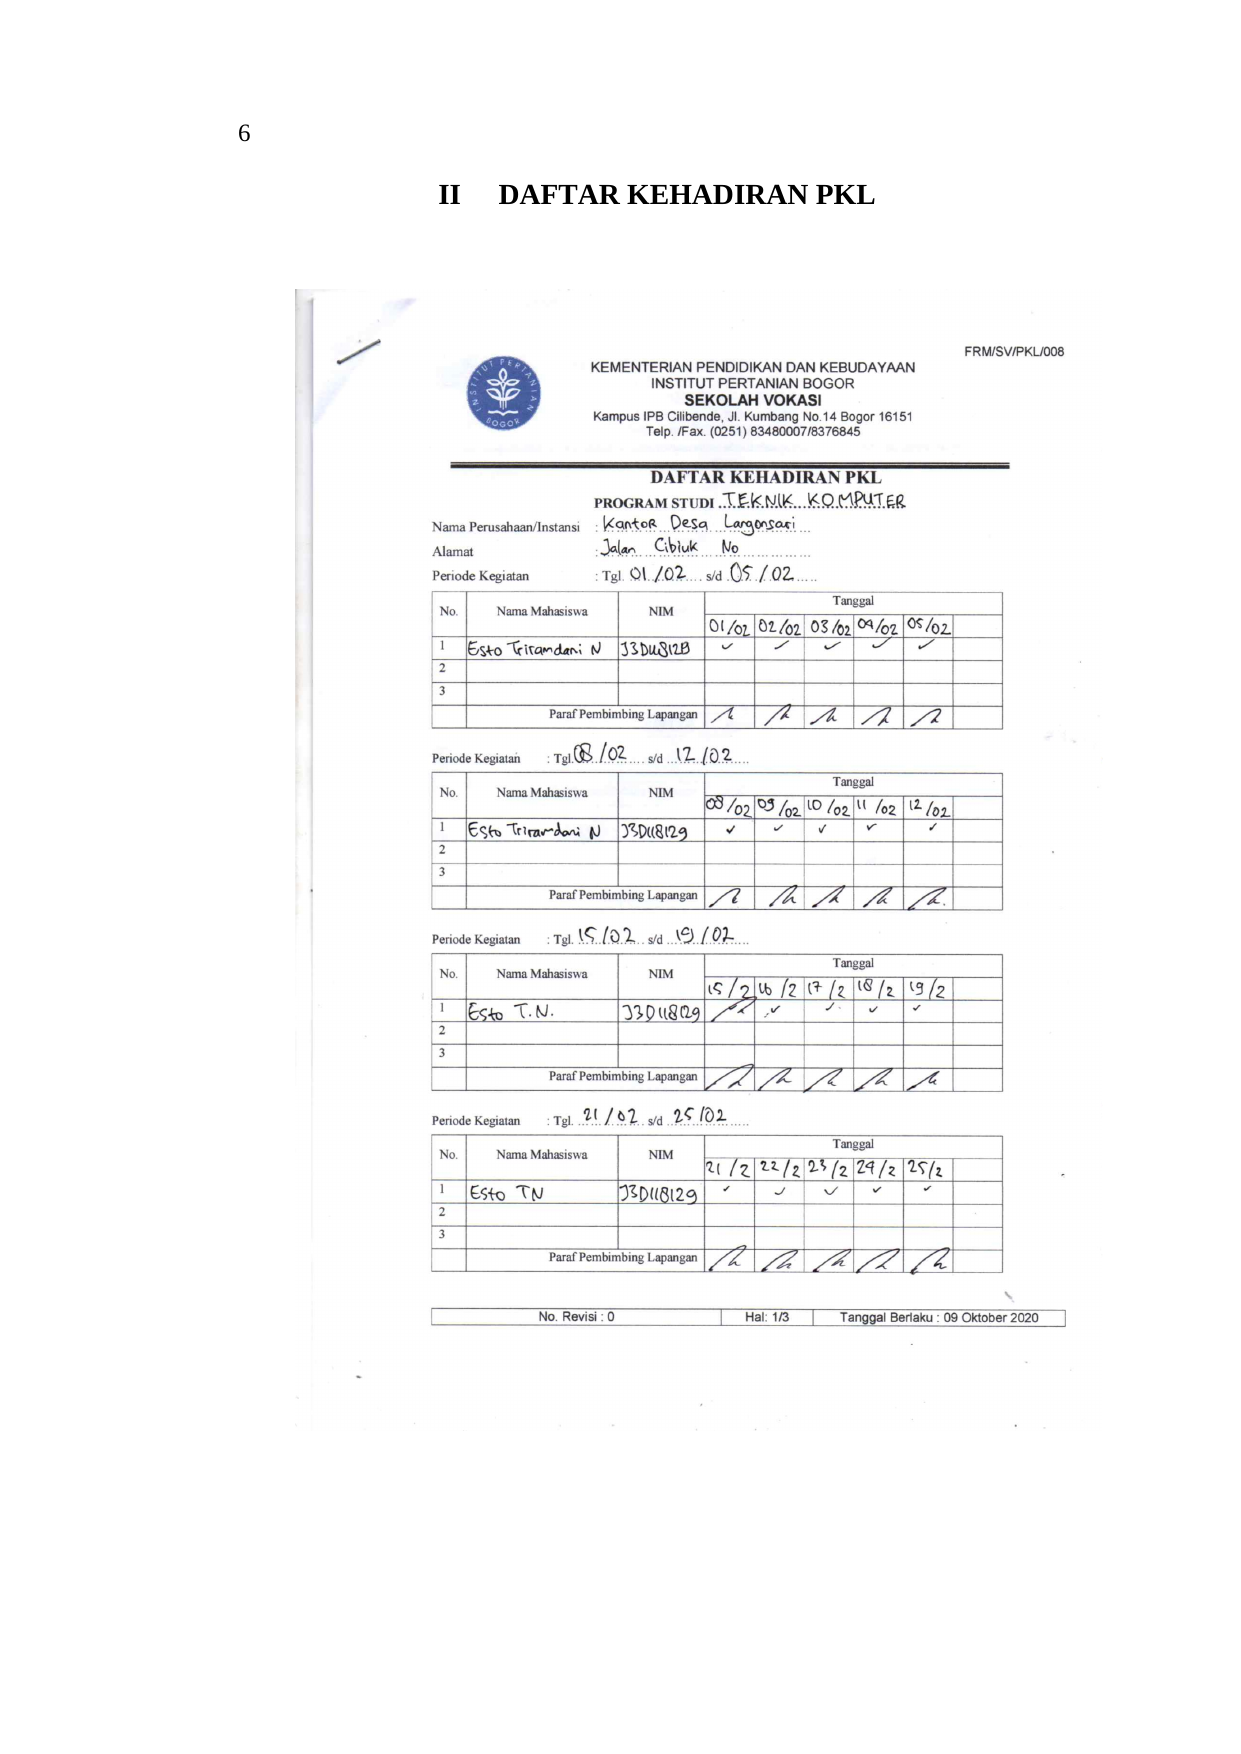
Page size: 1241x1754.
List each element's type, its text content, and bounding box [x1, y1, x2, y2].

subtitle DAFTAR KEHADIRAN PKL [274, 177, 1063, 211]
picture [295, 289, 1103, 1431]
